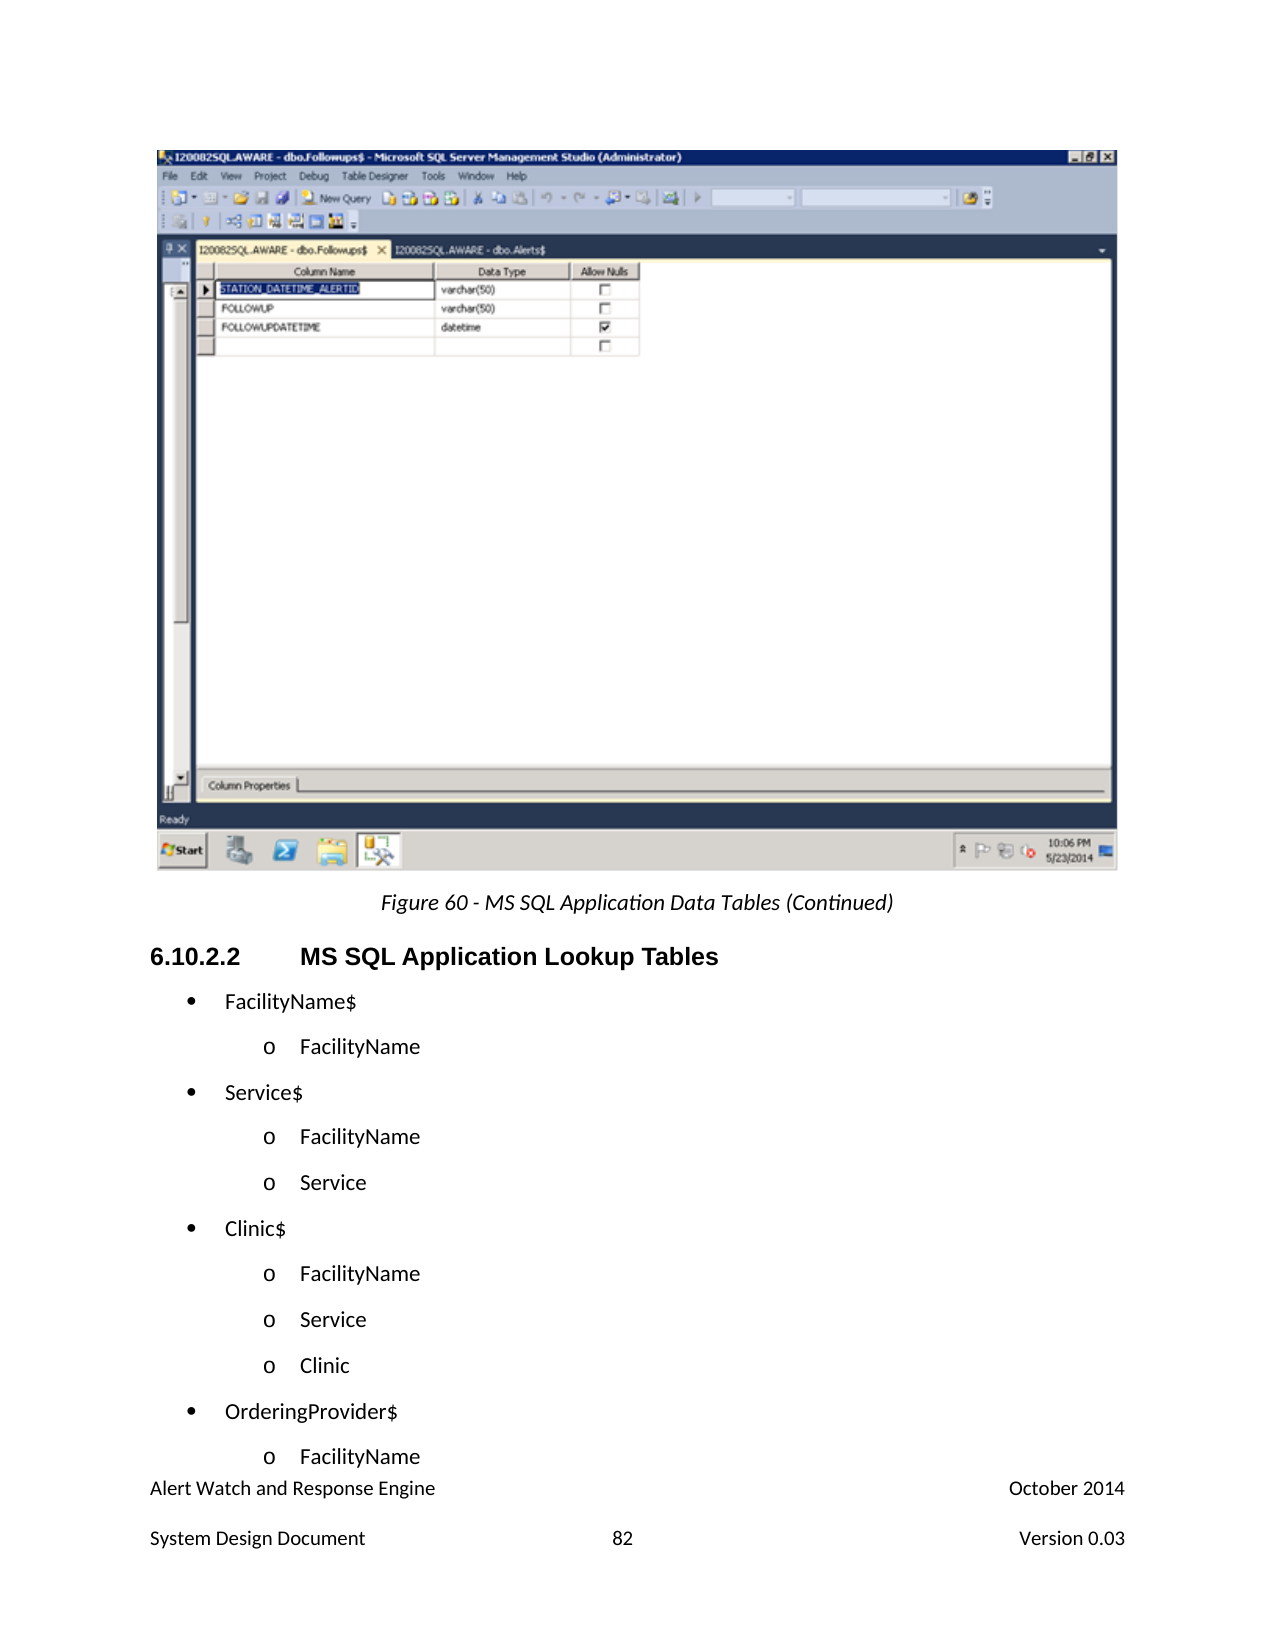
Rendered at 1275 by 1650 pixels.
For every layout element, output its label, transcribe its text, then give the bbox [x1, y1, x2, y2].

list Clinic$ [187, 1214, 1125, 1243]
list FacilityName [262, 1122, 1125, 1152]
list Service [262, 1305, 1125, 1334]
picture [157, 150, 1118, 872]
list FacilityName [262, 1259, 1125, 1288]
subtitle MS SQL Application Lookup Tables [150, 942, 1125, 970]
list FacilityName$ [187, 987, 1125, 1015]
list FacilityName [262, 1032, 1125, 1061]
list Clinic [262, 1351, 1125, 1381]
list Service [262, 1168, 1125, 1198]
list FacilityName [262, 1442, 1125, 1471]
list OrderingProvider$ [187, 1397, 1125, 1425]
list Service$ [187, 1078, 1125, 1106]
